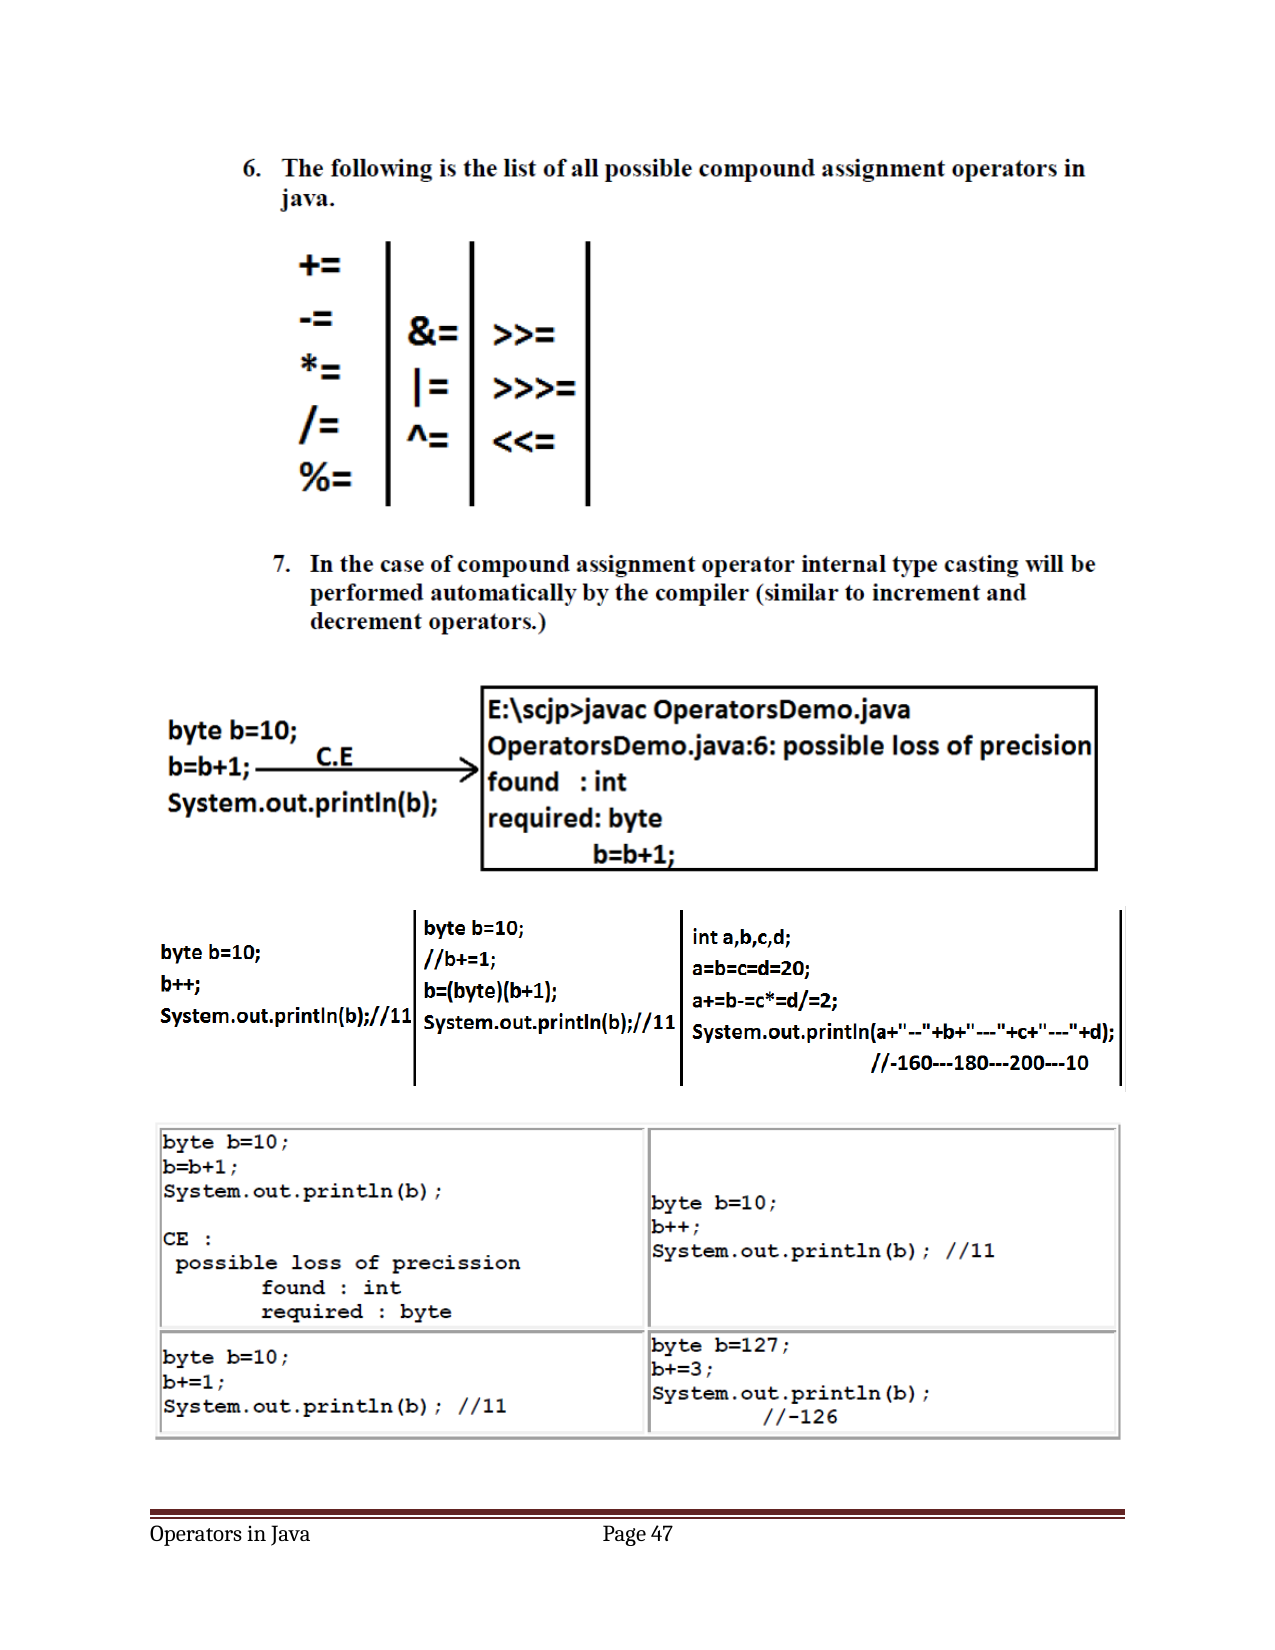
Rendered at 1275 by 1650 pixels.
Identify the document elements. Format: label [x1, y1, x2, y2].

picture [150, 538, 1125, 644]
picture [150, 668, 1125, 882]
picture [150, 1116, 1125, 1442]
picture [150, 150, 1125, 514]
picture [150, 906, 1125, 1092]
